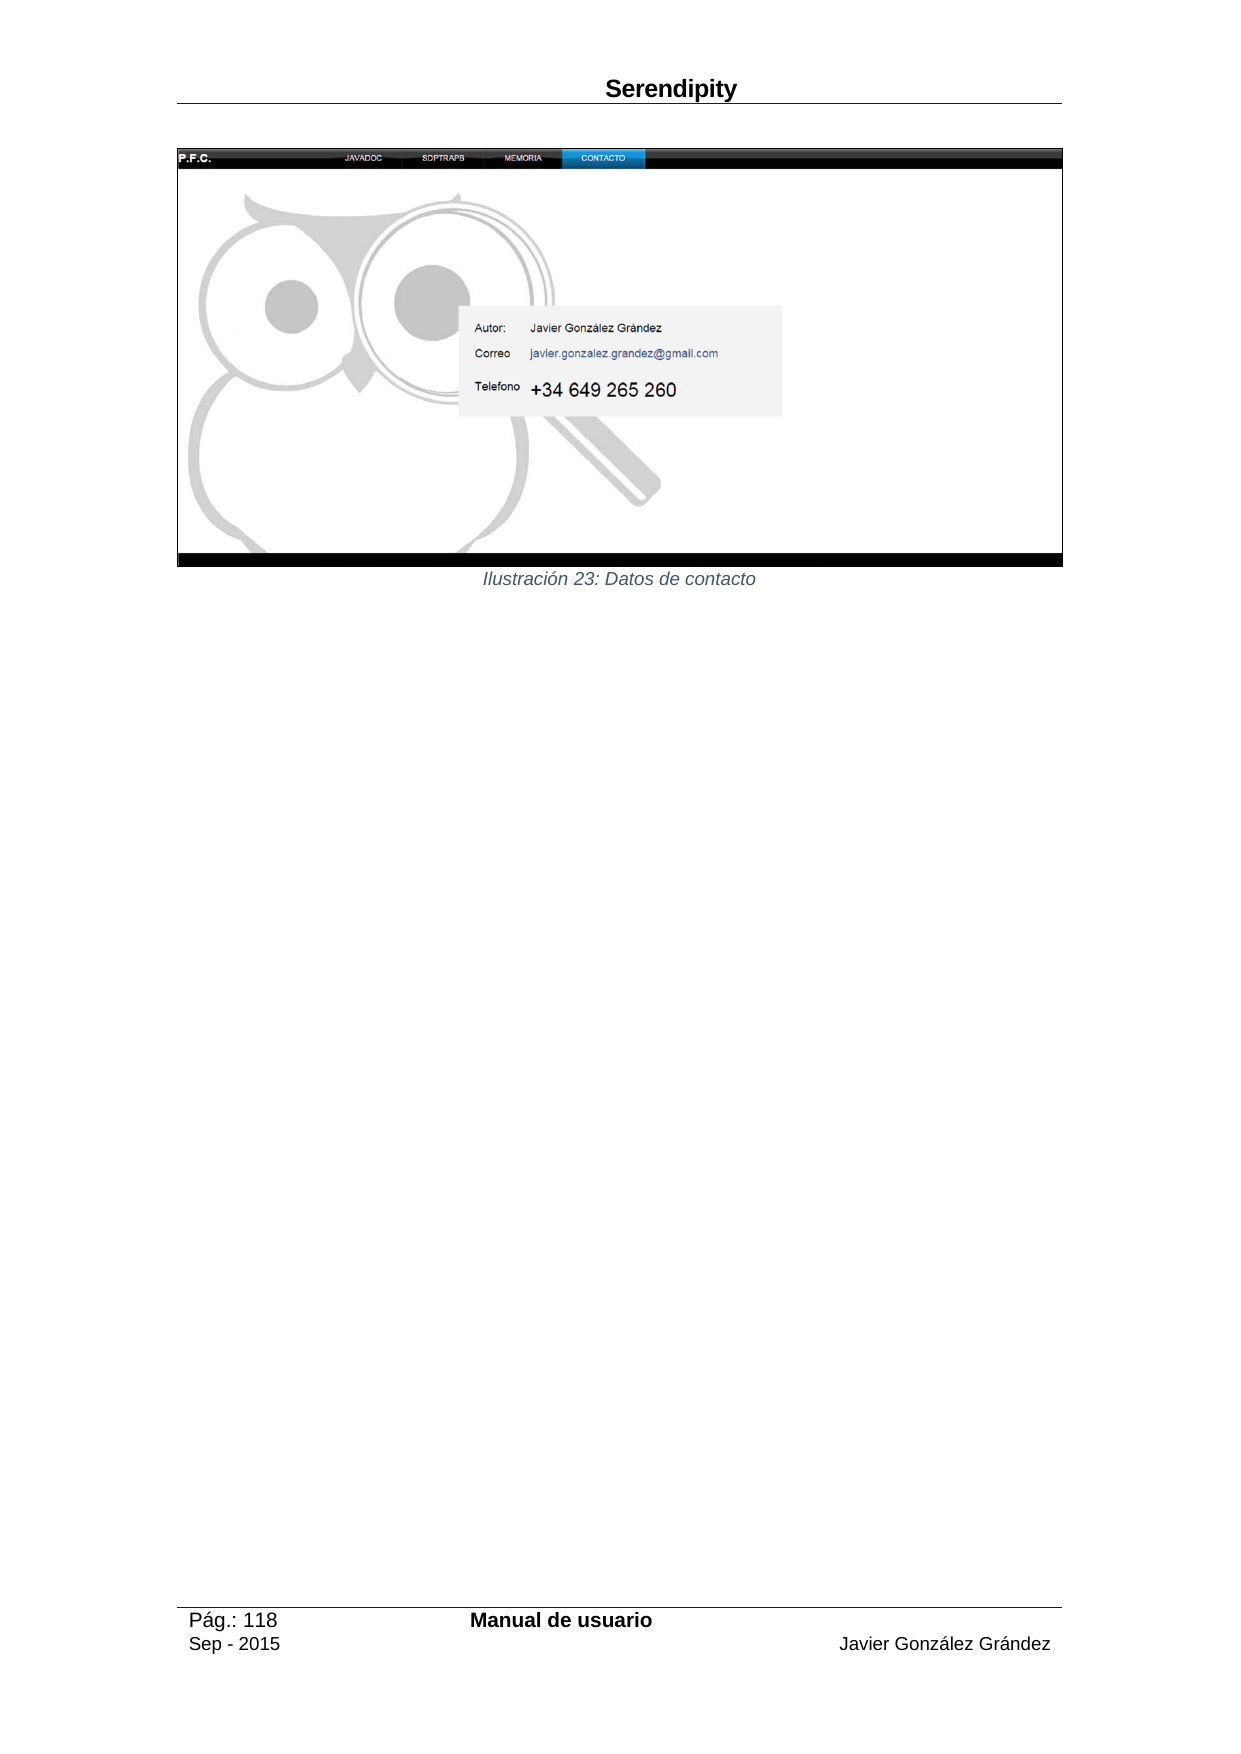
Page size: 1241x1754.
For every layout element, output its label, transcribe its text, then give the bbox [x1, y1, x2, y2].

text Ilustración 23: Datos de contacto [177, 567, 1063, 589]
picture [178, 149, 1062, 566]
